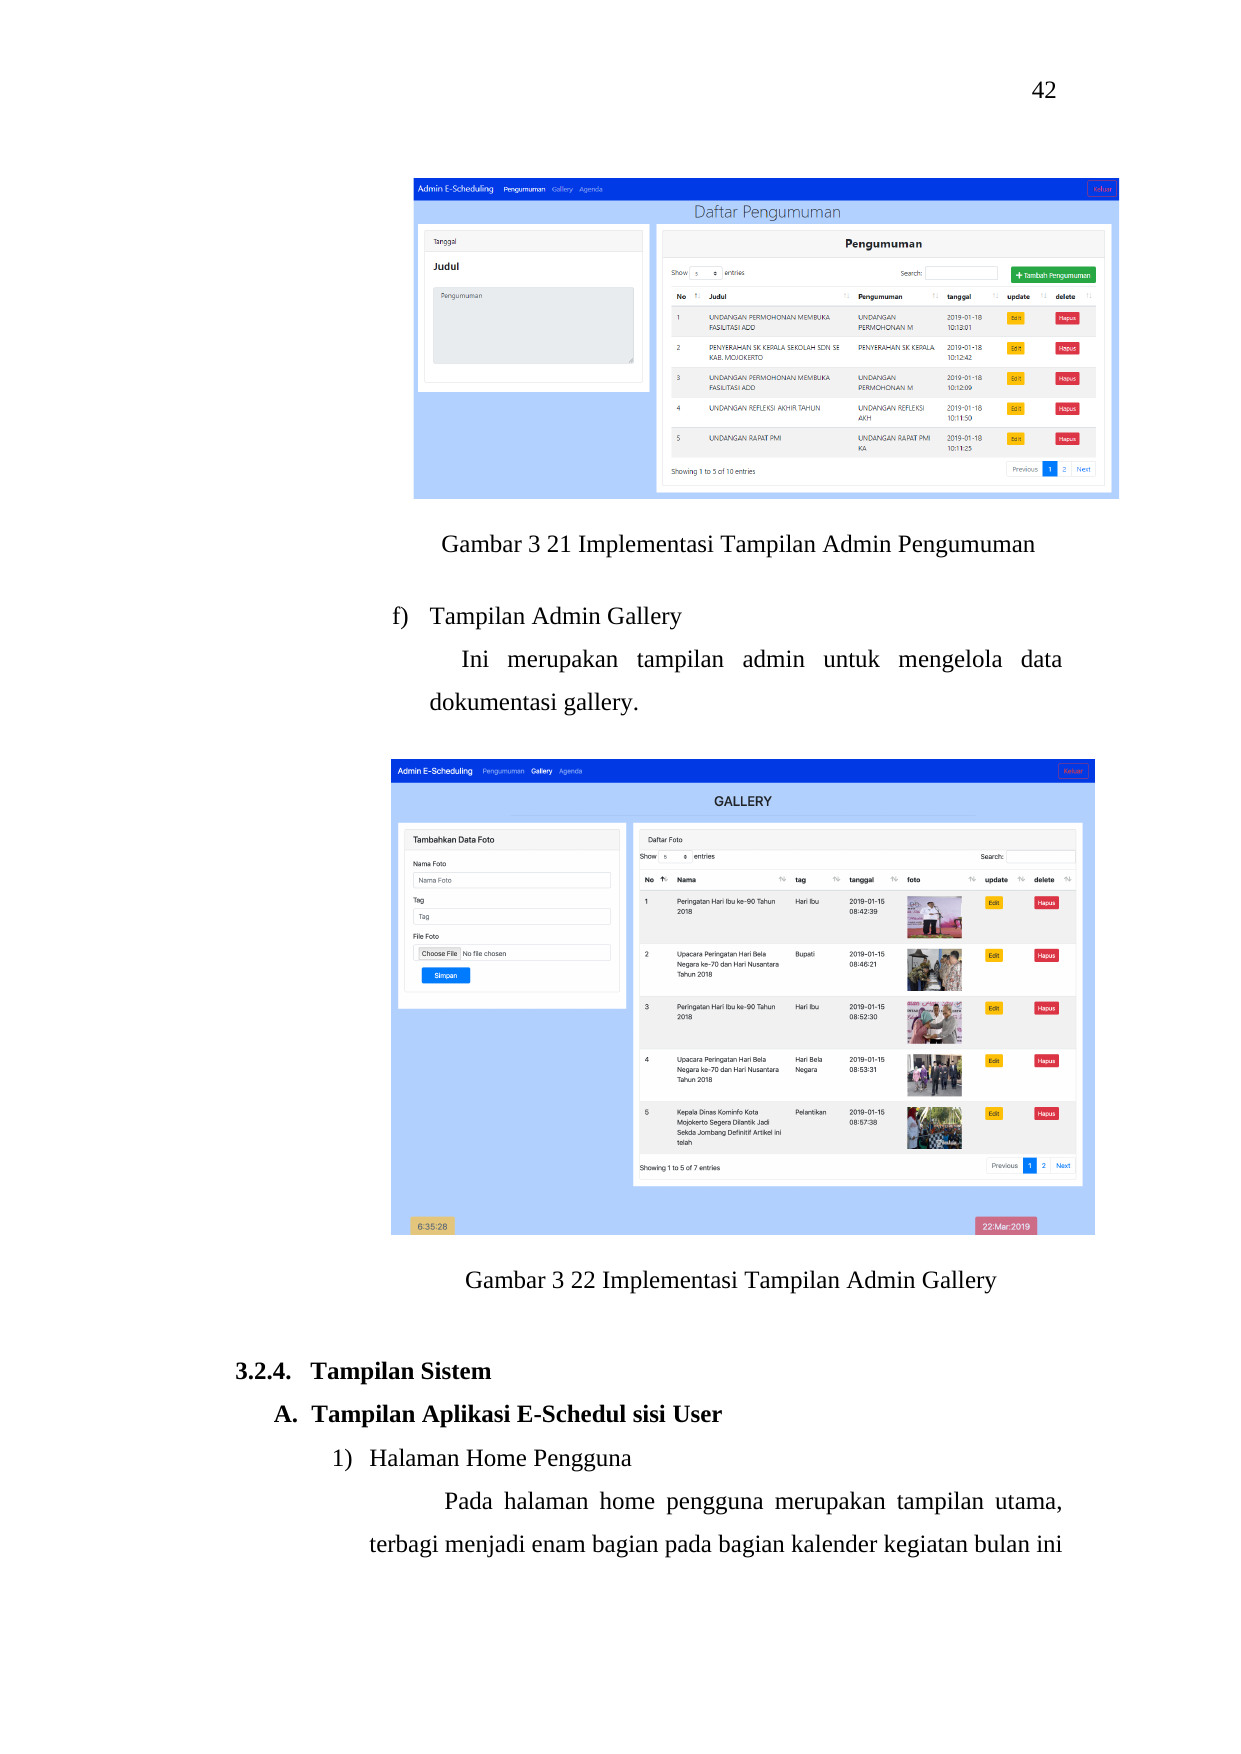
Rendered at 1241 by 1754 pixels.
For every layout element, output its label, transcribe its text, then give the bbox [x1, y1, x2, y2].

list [369, 1486, 1063, 1558]
list Tampilan Admin Gallery [392, 601, 1063, 630]
picture [391, 759, 1095, 1235]
text Gambar 3 22 Implementasi Tampilan Admin Gallery [399, 1266, 1063, 1294]
text Gambar 3 21 Implementasi Tampilan Admin Pengumuman [413, 529, 1063, 558]
list Halaman Home Pengguna [332, 1443, 1063, 1471]
list Ini merupakan tampilan admin untuk mengelola data dokumentasi gallery. [429, 644, 1063, 716]
list Tampilan Sistem [235, 1356, 1063, 1385]
list Tampilan Aplikasi E-Schedul sisi User [274, 1399, 1063, 1428]
